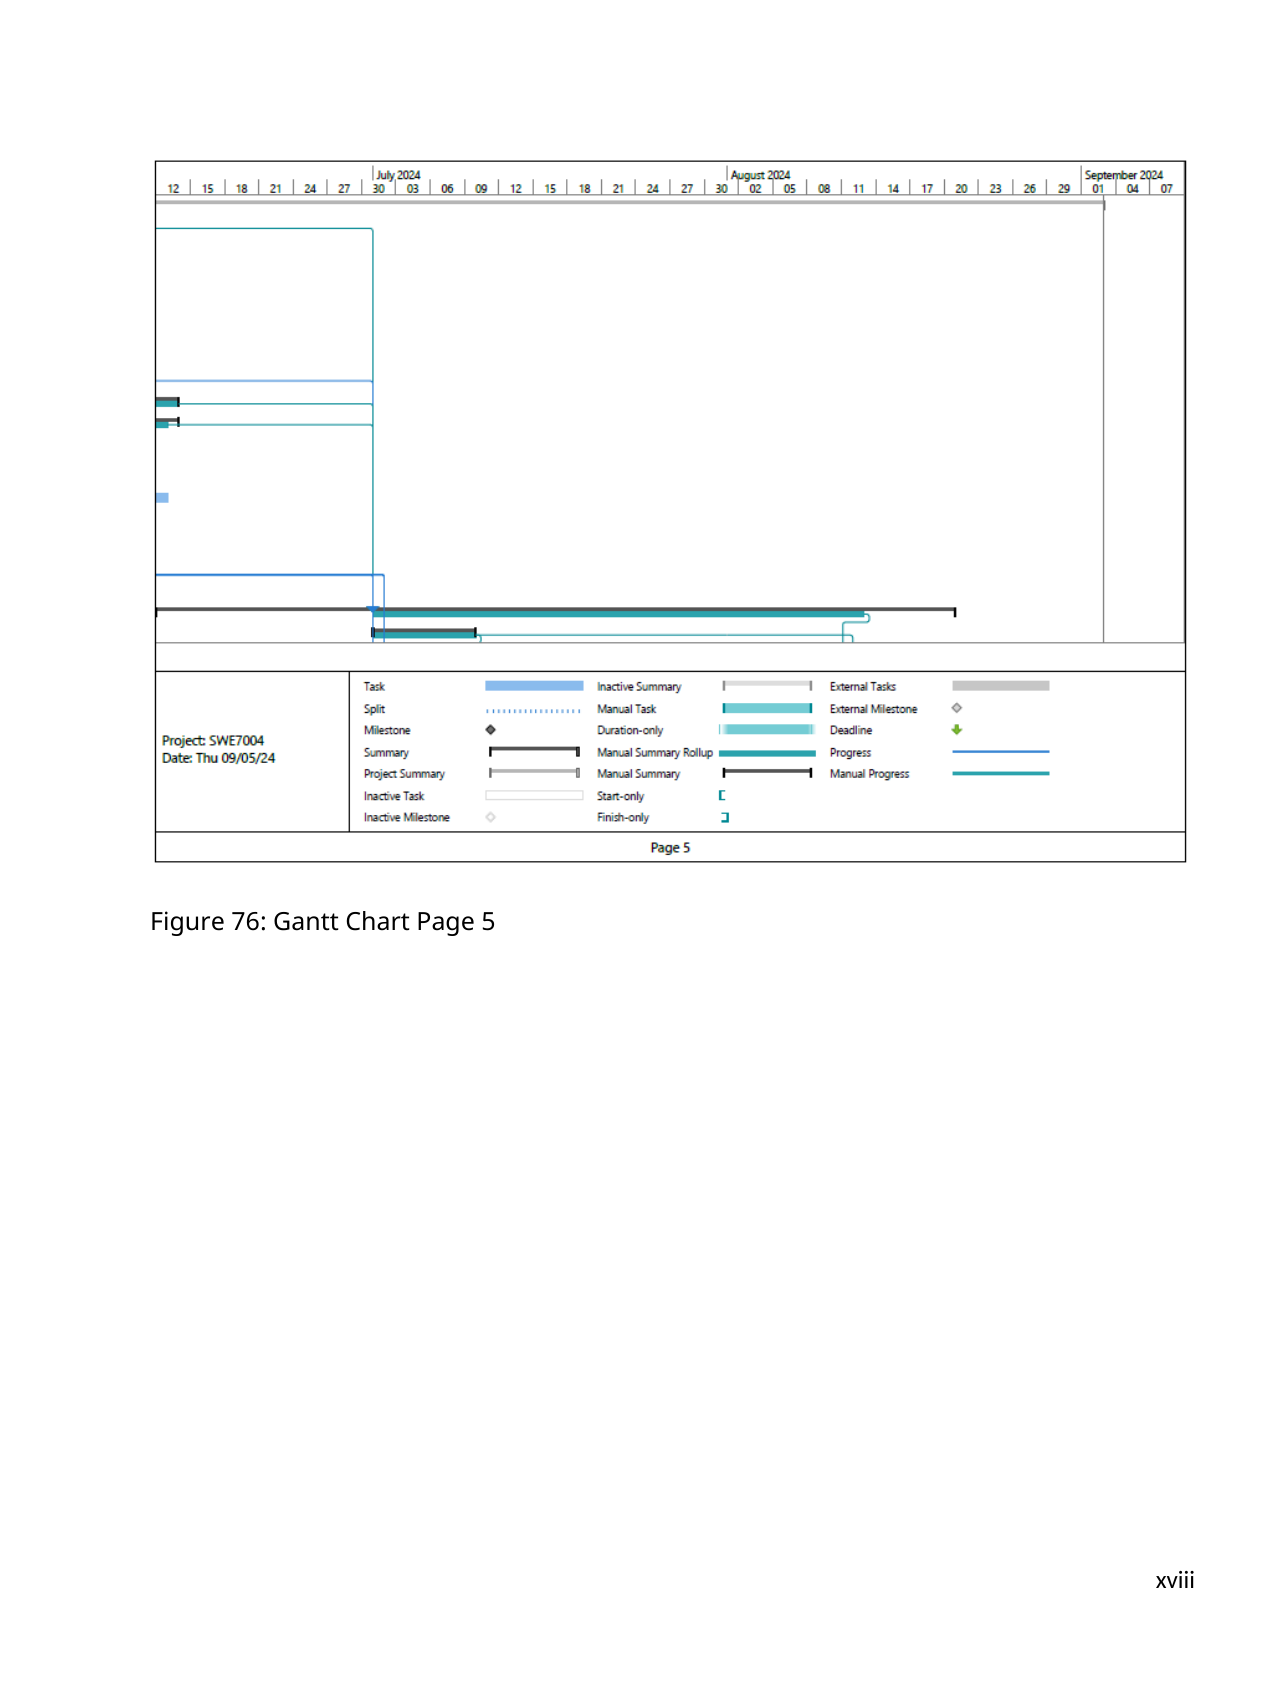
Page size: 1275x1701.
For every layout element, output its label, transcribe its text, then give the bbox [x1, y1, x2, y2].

text Figure 76: Gantt Chart Page 5 [150, 903, 1195, 937]
picture [150, 147, 1195, 870]
